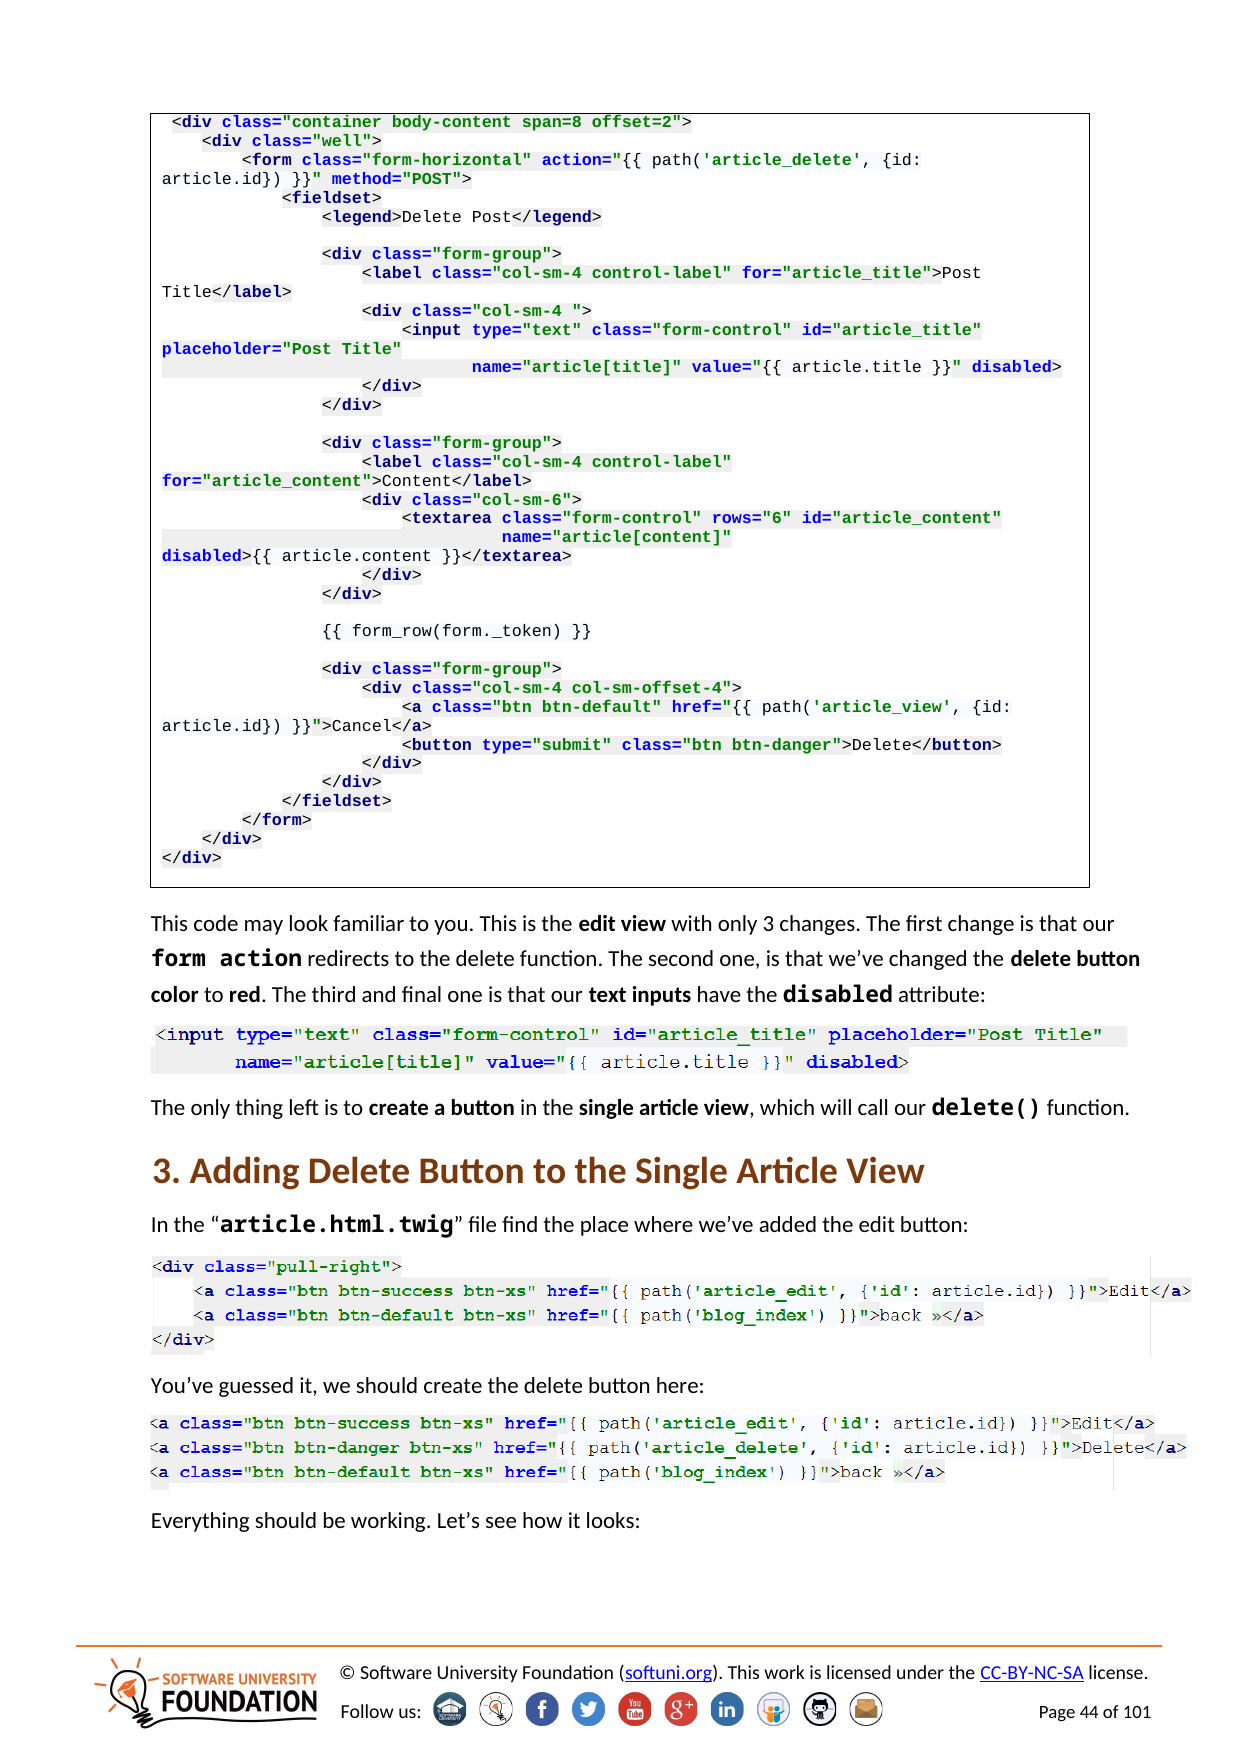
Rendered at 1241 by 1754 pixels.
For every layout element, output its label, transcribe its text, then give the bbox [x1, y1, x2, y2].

picture [93, 1656, 317, 1729]
picture [150, 1415, 1195, 1490]
picture [150, 1256, 1192, 1355]
picture [525, 1692, 559, 1726]
text You’ve guessed it, we should create the delete button here: [151, 1371, 1163, 1399]
picture [618, 1692, 652, 1726]
subtitle Adding Delete Button to the Single Article View [152, 1147, 1163, 1193]
text This code may look familiar to you. This is the edit view with only 3 changes. The first change is that our form action redirects to the delete function. The second one, is that we’ve changed the delete button color to red. The third and final one is that our text inputs have the disabled attribute: [151, 408, 1163, 1009]
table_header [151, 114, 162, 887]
picture [479, 1692, 513, 1726]
picture [664, 1692, 698, 1726]
picture [849, 1692, 883, 1726]
text In the “article.html.twig” file find the place where we’ve added the edit button: [151, 1208, 1163, 1240]
picture [150, 1026, 1128, 1074]
picture [710, 1692, 744, 1726]
text The only thing left is to create a button in the single article view, which will call our delete() function. [151, 1091, 1163, 1122]
picture [433, 1692, 467, 1726]
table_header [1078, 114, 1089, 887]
text Everything should be working. Let’s see how it looks: [151, 1506, 1163, 1534]
picture [803, 1692, 837, 1726]
picture [757, 1692, 790, 1726]
picture [572, 1692, 605, 1726]
